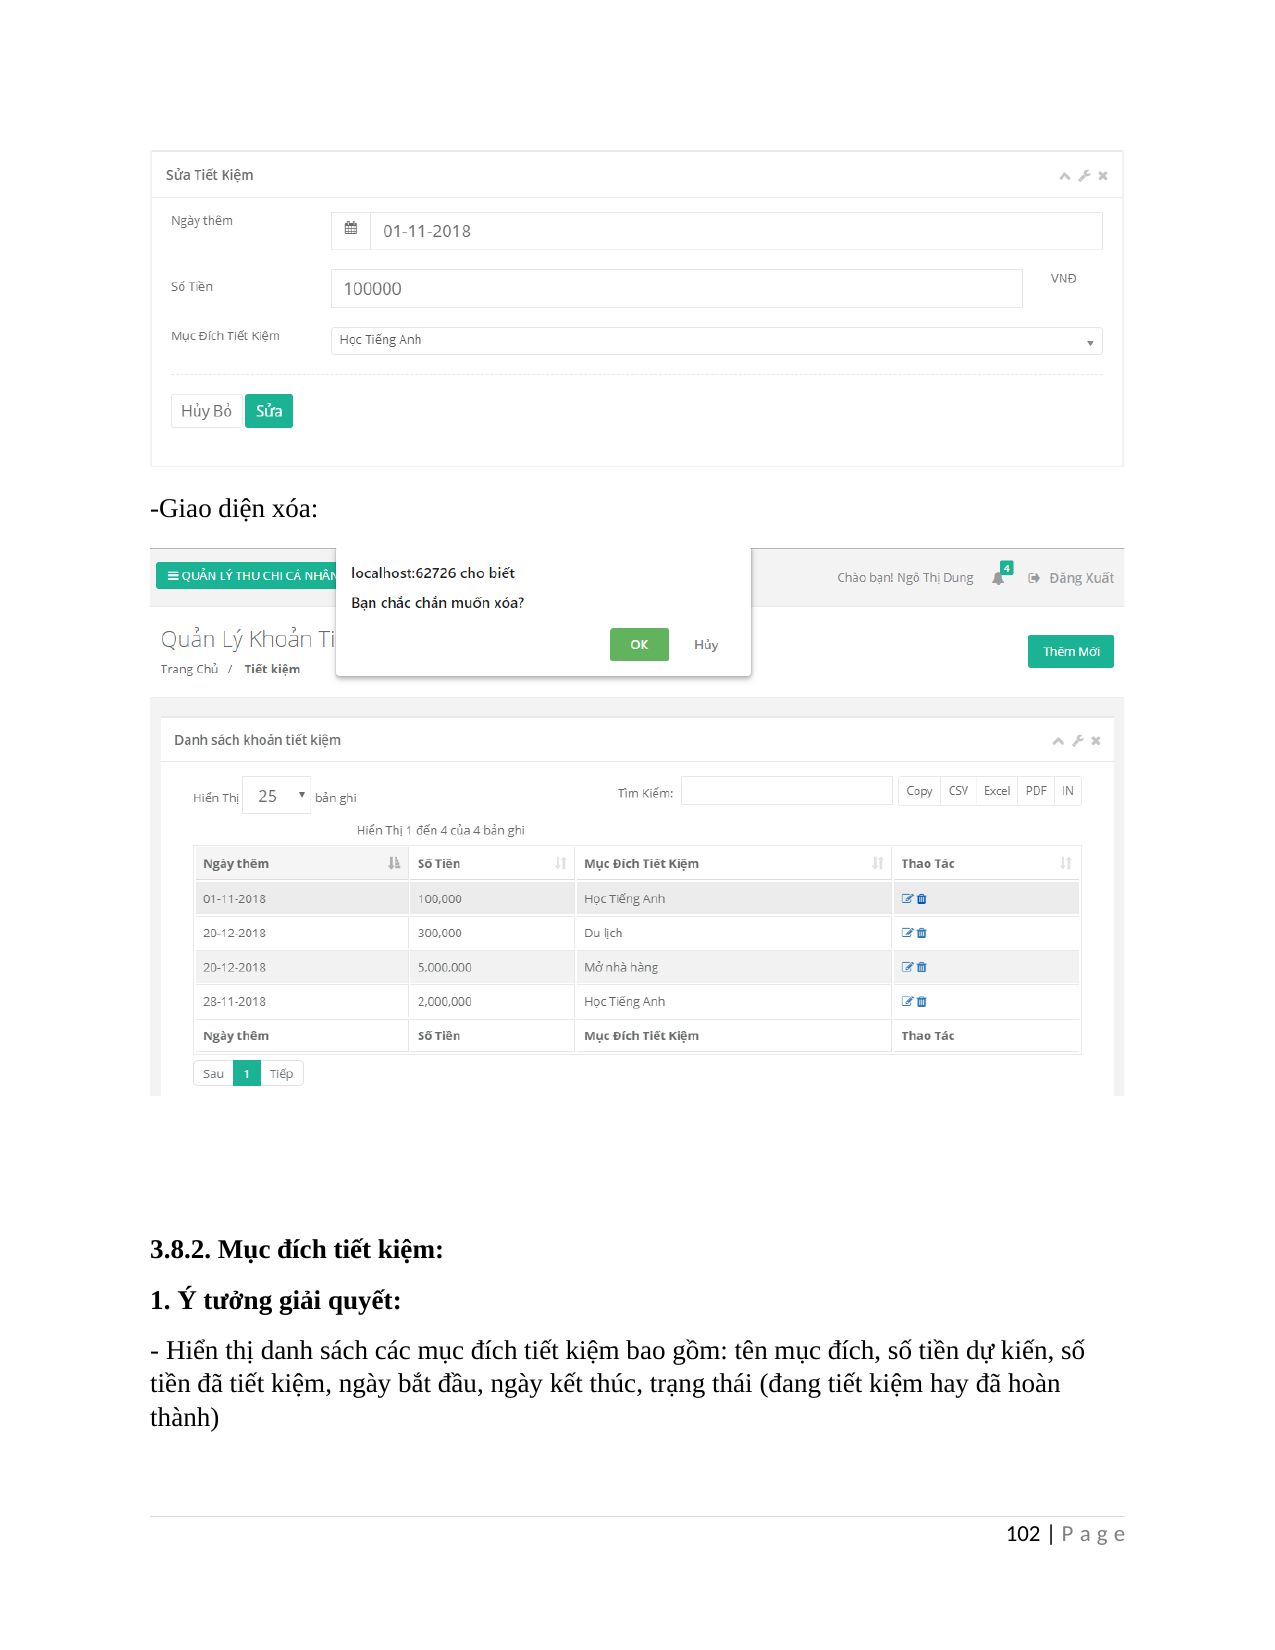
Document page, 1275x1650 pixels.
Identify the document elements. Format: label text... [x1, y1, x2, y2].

picture [150, 150, 1125, 467]
text -Giao diện xóa: [150, 492, 1125, 523]
text - Hiển thị danh sách các mục đích tiết kiệm bao gồm: tên mục đích, số tiền dự kiến, số tiền đã tiết kiệm, ngày bắt đầu, ngày kết thúc, trạng thái (đang tiết kiệm hay đã hoàn thành) [150, 1334, 1125, 1432]
picture [150, 548, 1125, 1096]
text 3.8.2. Mục đích tiết kiệm: [150, 1234, 1125, 1265]
text 1. Ý tưởng giải quyết: [150, 1284, 1125, 1315]
